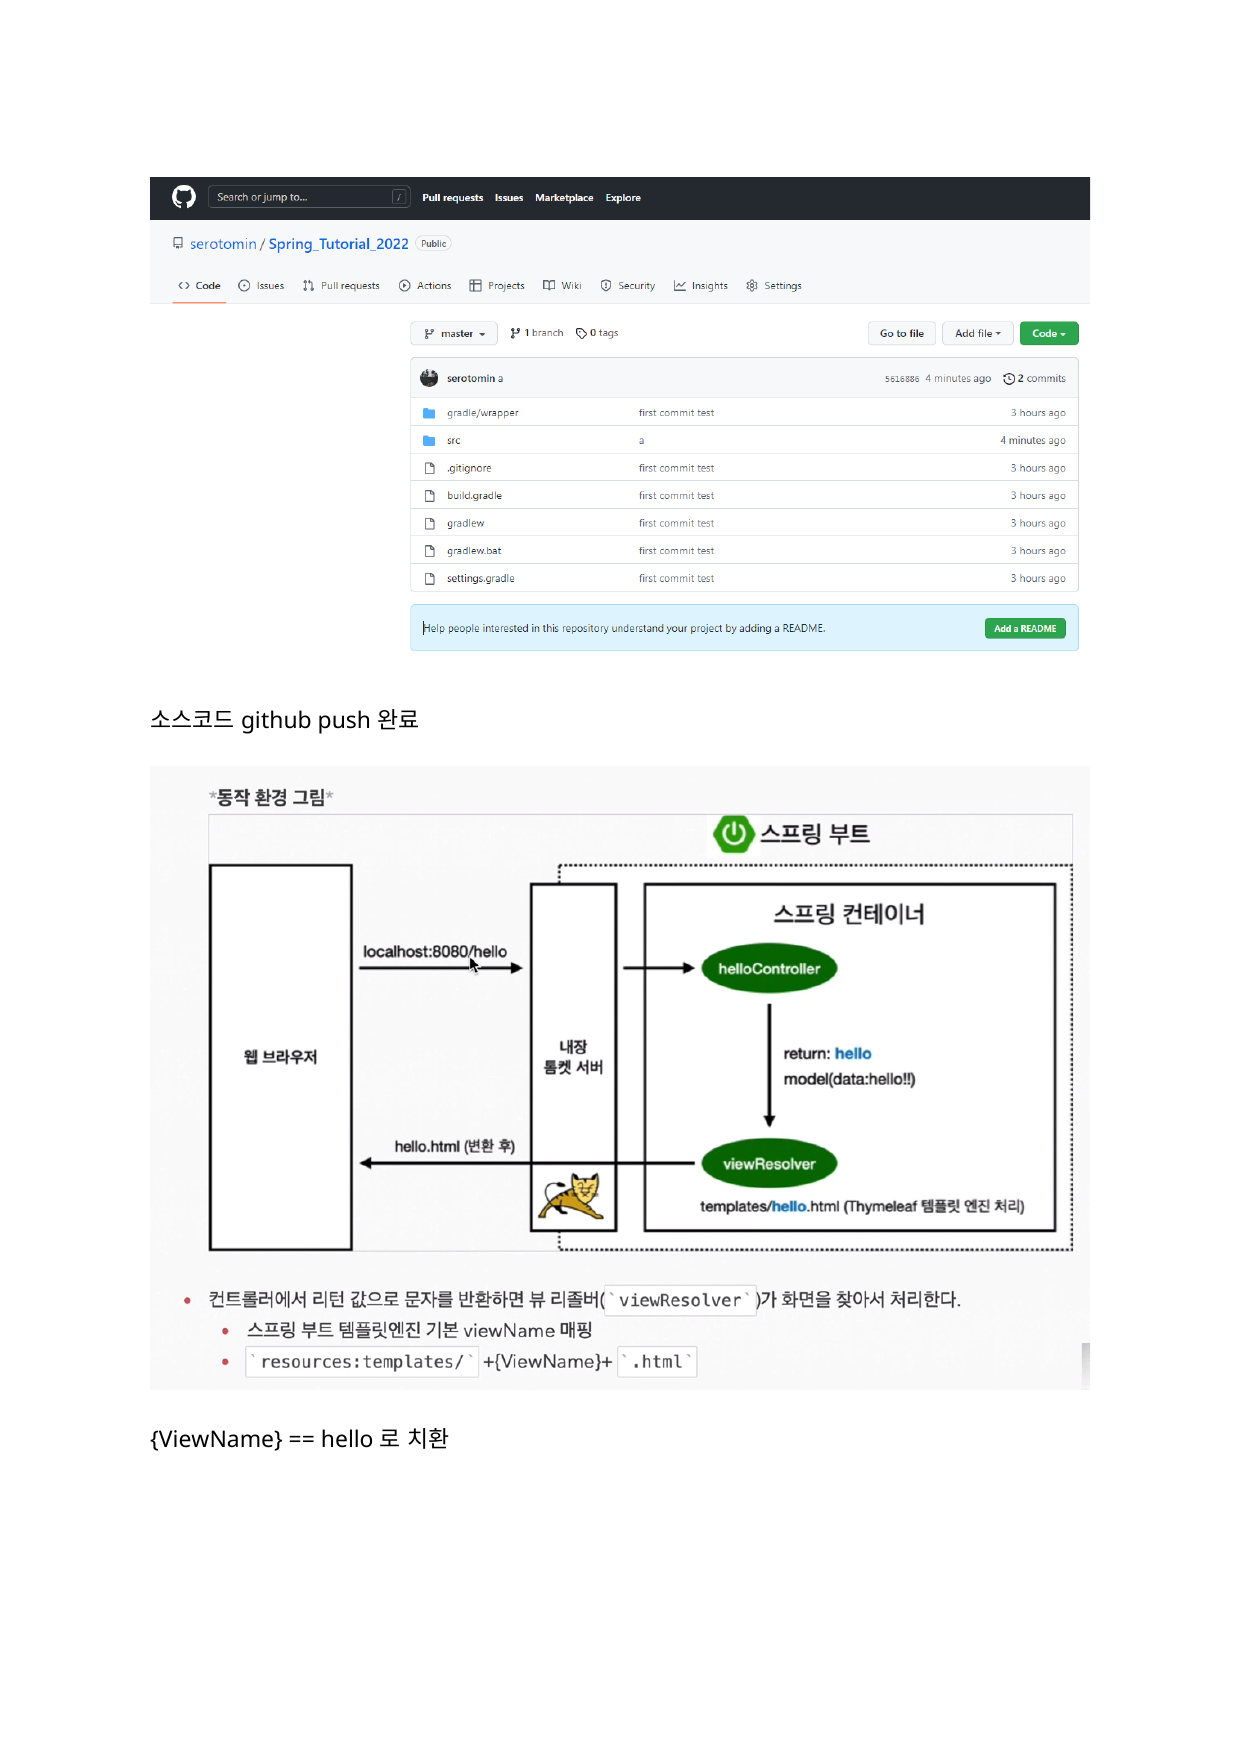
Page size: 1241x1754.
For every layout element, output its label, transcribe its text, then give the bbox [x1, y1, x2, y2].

text 소스코드 github push 완료 [150, 702, 1090, 735]
text {ViewName} == hello 로 치환 [150, 1421, 1090, 1454]
picture [150, 766, 1091, 1390]
picture [150, 177, 1091, 671]
